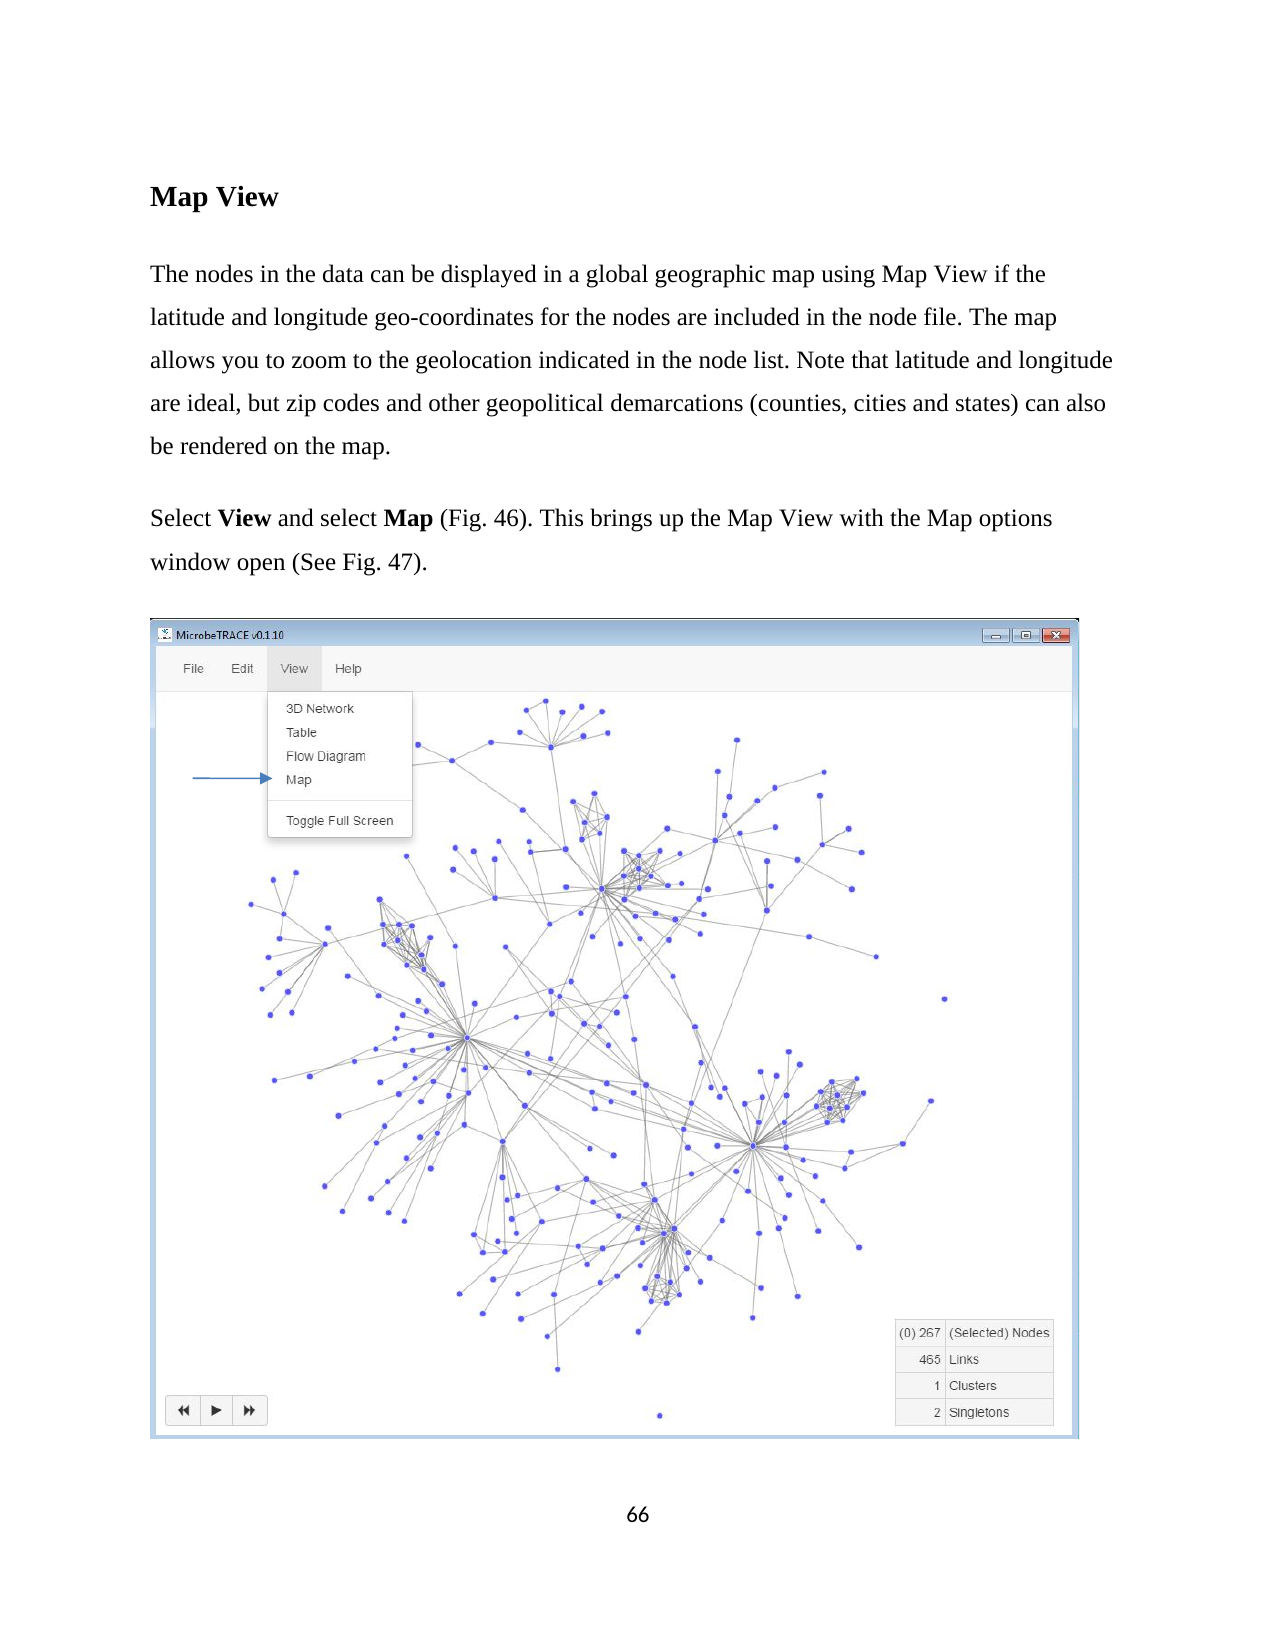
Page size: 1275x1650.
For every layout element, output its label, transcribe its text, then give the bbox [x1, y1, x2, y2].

text The nodes in the data can be displayed in a global geographic map using Map View if the latitude and longitude geo-coordinates for the nodes are included in the node file. The map allows you to zoom to the geolocation indicated in the node list. Note that latitude and longitude are ideal, but zip codes and other geopolitical demarcations (counties, cities and states) can also be rendered on the map. [150, 259, 1125, 460]
text Map View [150, 179, 1125, 213]
picture [150, 618, 1080, 1439]
text Select View and select Map (Fig. 46). This brings up the Map View with the Map options window open (See Fig. 47). [150, 503, 1125, 575]
